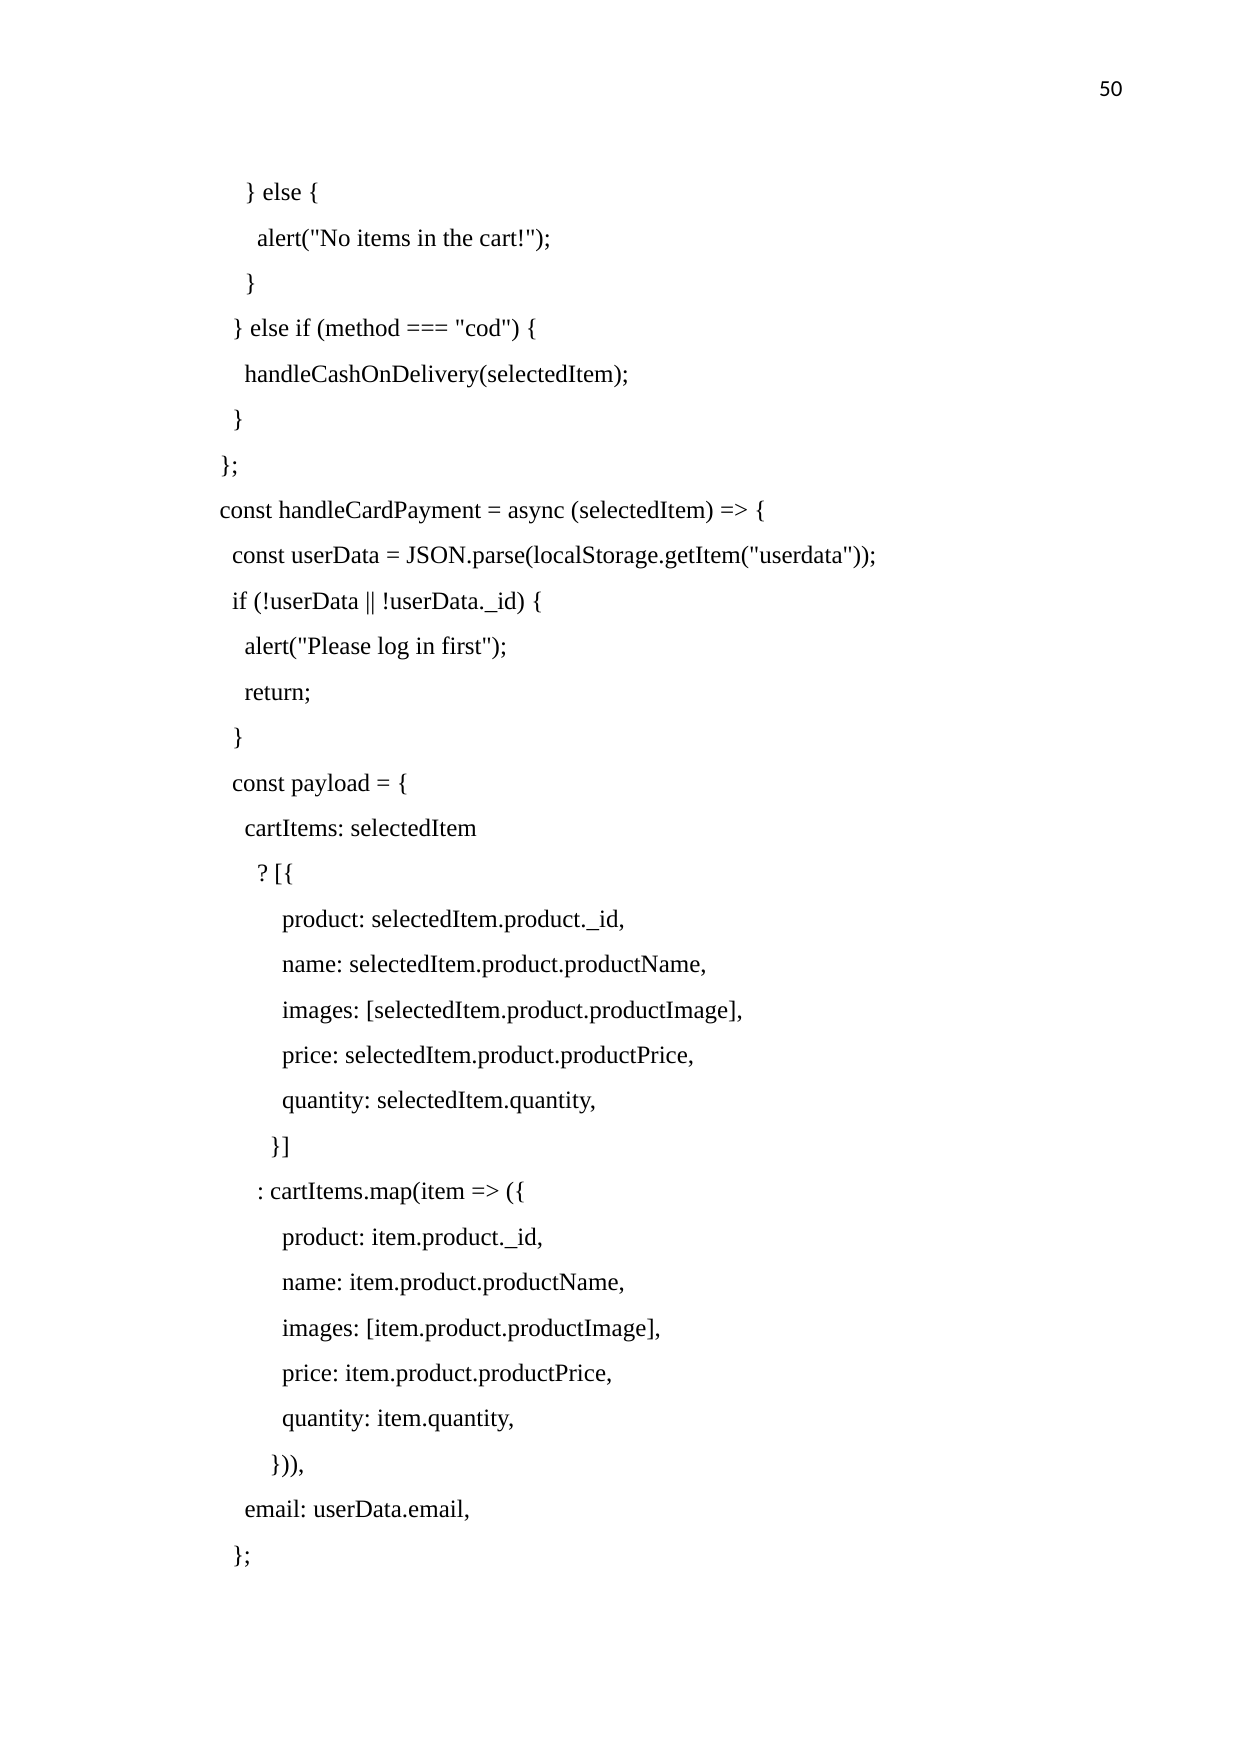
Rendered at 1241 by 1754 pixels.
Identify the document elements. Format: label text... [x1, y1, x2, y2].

text price: item.product.productPrice, [207, 1358, 1122, 1387]
text if (!userData || !userData._id) { [207, 586, 1122, 615]
text }; [207, 1540, 1122, 1568]
text const payload = { [207, 768, 1122, 796]
text name: item.product.productName, [207, 1267, 1122, 1296]
text : cartItems.map(item => ({ [207, 1176, 1122, 1205]
text images: [item.product.productImage], [207, 1313, 1122, 1341]
text product: selectedItem.product._id, [207, 904, 1122, 933]
text quantity: selectedItem.quantity, [207, 1086, 1122, 1114]
text }; [207, 450, 1122, 478]
text } else if (method === "cod") { [207, 313, 1122, 342]
text } [207, 404, 1122, 433]
text ? [{ [207, 858, 1122, 887]
text }] [207, 1131, 1122, 1160]
text email: userData.email, [207, 1494, 1122, 1523]
text name: selectedItem.product.productName, [207, 949, 1122, 978]
text } [207, 268, 1122, 297]
text return; [207, 677, 1122, 706]
text alert("Please log in first"); [207, 631, 1122, 660]
text })), [207, 1449, 1122, 1478]
text price: selectedItem.product.productPrice, [207, 1040, 1122, 1069]
text const handleCardPayment = async (selectedItem) => { [207, 495, 1122, 524]
text cartItems: selectedItem [207, 813, 1122, 842]
text quantity: item.quantity, [207, 1403, 1122, 1432]
text product: item.product._id, [207, 1222, 1122, 1251]
text } else { [207, 177, 1122, 206]
text handleCashOnDelivery(selectedItem); [207, 359, 1122, 388]
text images: [selectedItem.product.productImage], [207, 995, 1122, 1023]
text const userData = JSON.parse(localStorage.getItem("userdata")); [207, 541, 1122, 569]
text } [207, 722, 1122, 751]
text alert("No items in the cart!"); [207, 223, 1122, 251]
